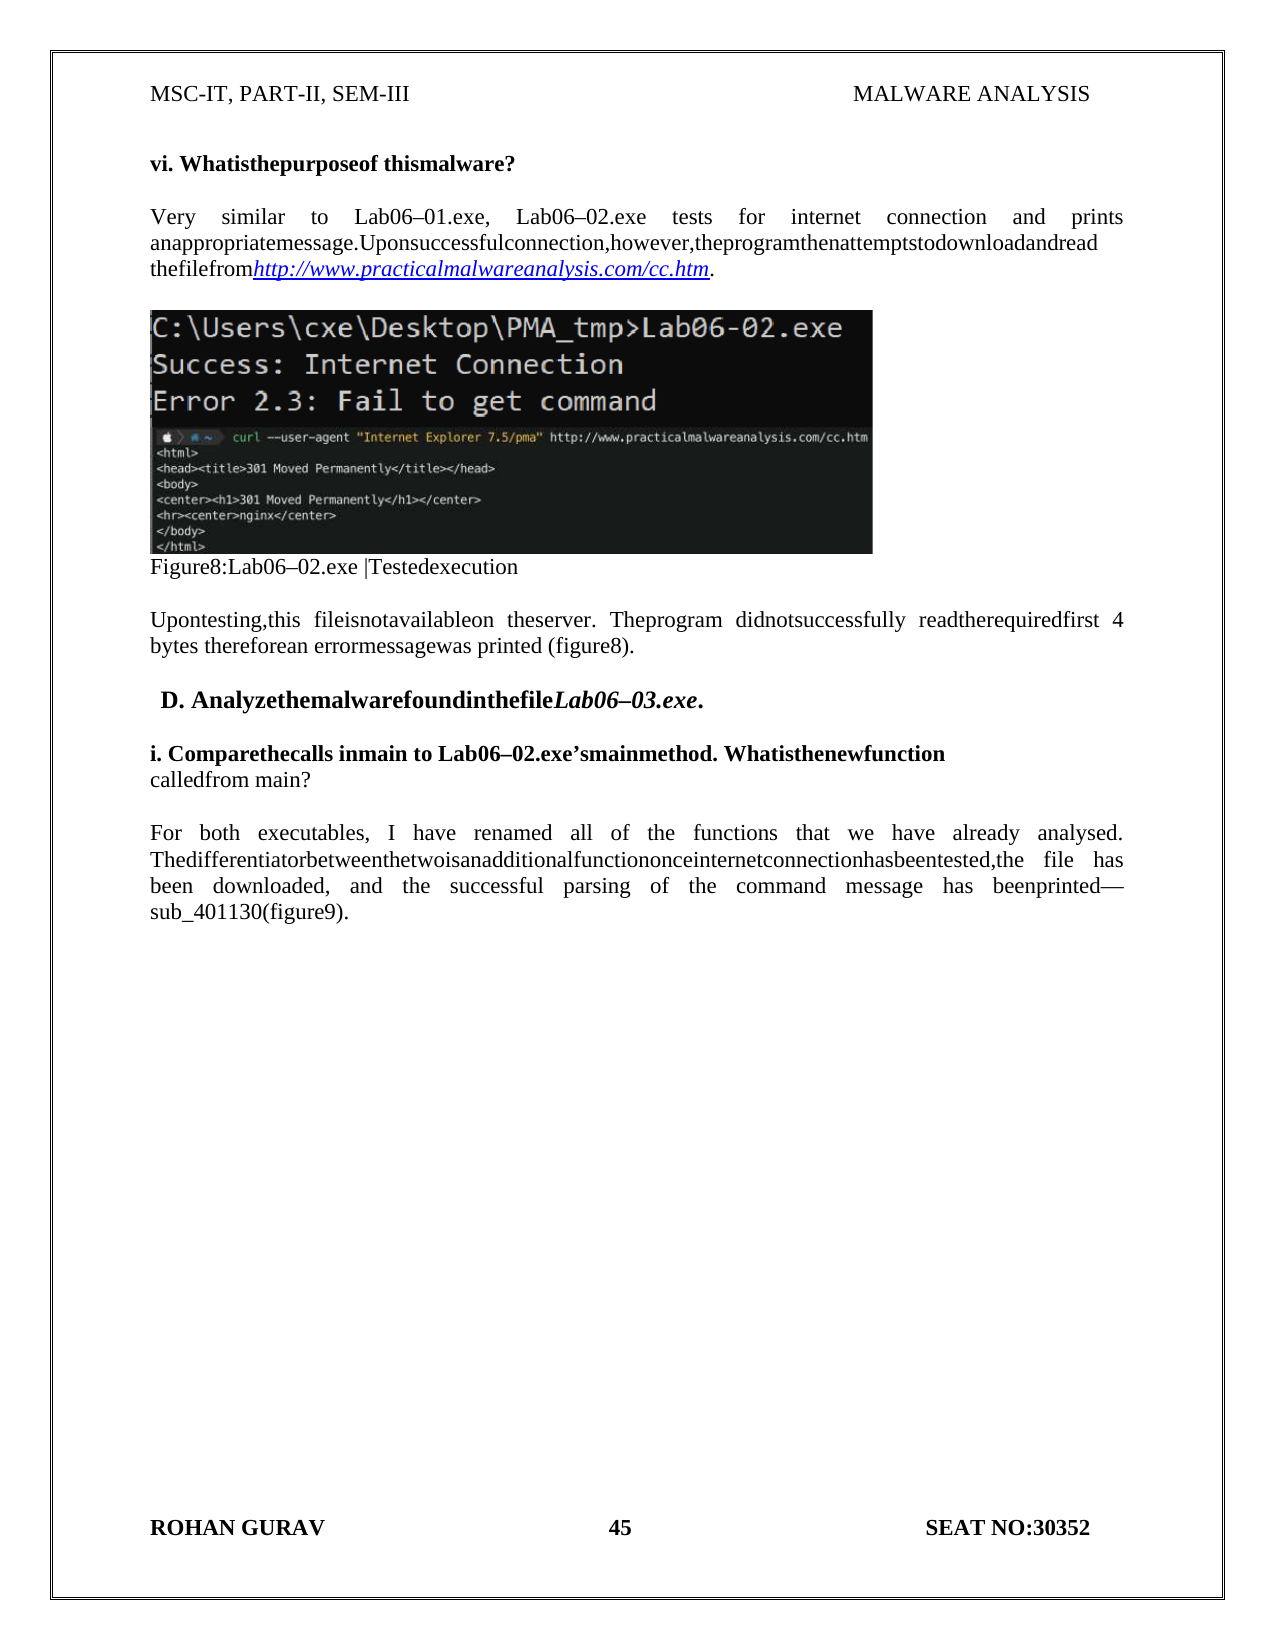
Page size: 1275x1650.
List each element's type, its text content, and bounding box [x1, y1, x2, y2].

text Very similar to Lab06–01.exe, Lab06–02.exe tests for internet connection and prints anappropriatemessage.Uponsuccessfulconnection,however,theprogramthenattemptstodownloadandread thefilefromhttp://www.practicalmalwareanalysis.com/cc.htm. [150, 203, 1125, 282]
picture [150, 310, 873, 554]
subtitle vi. Whatisthepurposeof thismalware? [150, 150, 1125, 176]
text Upontesting,this fileisnotavailableon theserver. Theprogram didnotsuccessfully readtherequiredfirst 4 bytes thereforean errormessagewas printed (figure8). [150, 606, 1125, 659]
subtitle D. AnalyzethemalwarefoundinthefileLab06–03.exe. [160, 685, 1125, 714]
text calledfrom main? [150, 767, 1125, 793]
subtitle i. Comparethecalls inmain to Lab06–02.exe’smainmethod. Whatisthenewfunction [150, 740, 1125, 767]
text For both executables, I have renamed all of the functions that we have already analysed. Thedifferentiatorbetweenthetwoisanadditionalfunctiononceinternetconnectionhasbeentested,the file has been downloaded, and the successful parsing of the command message has beenprinted— sub_401130(figure9). [150, 819, 1125, 925]
